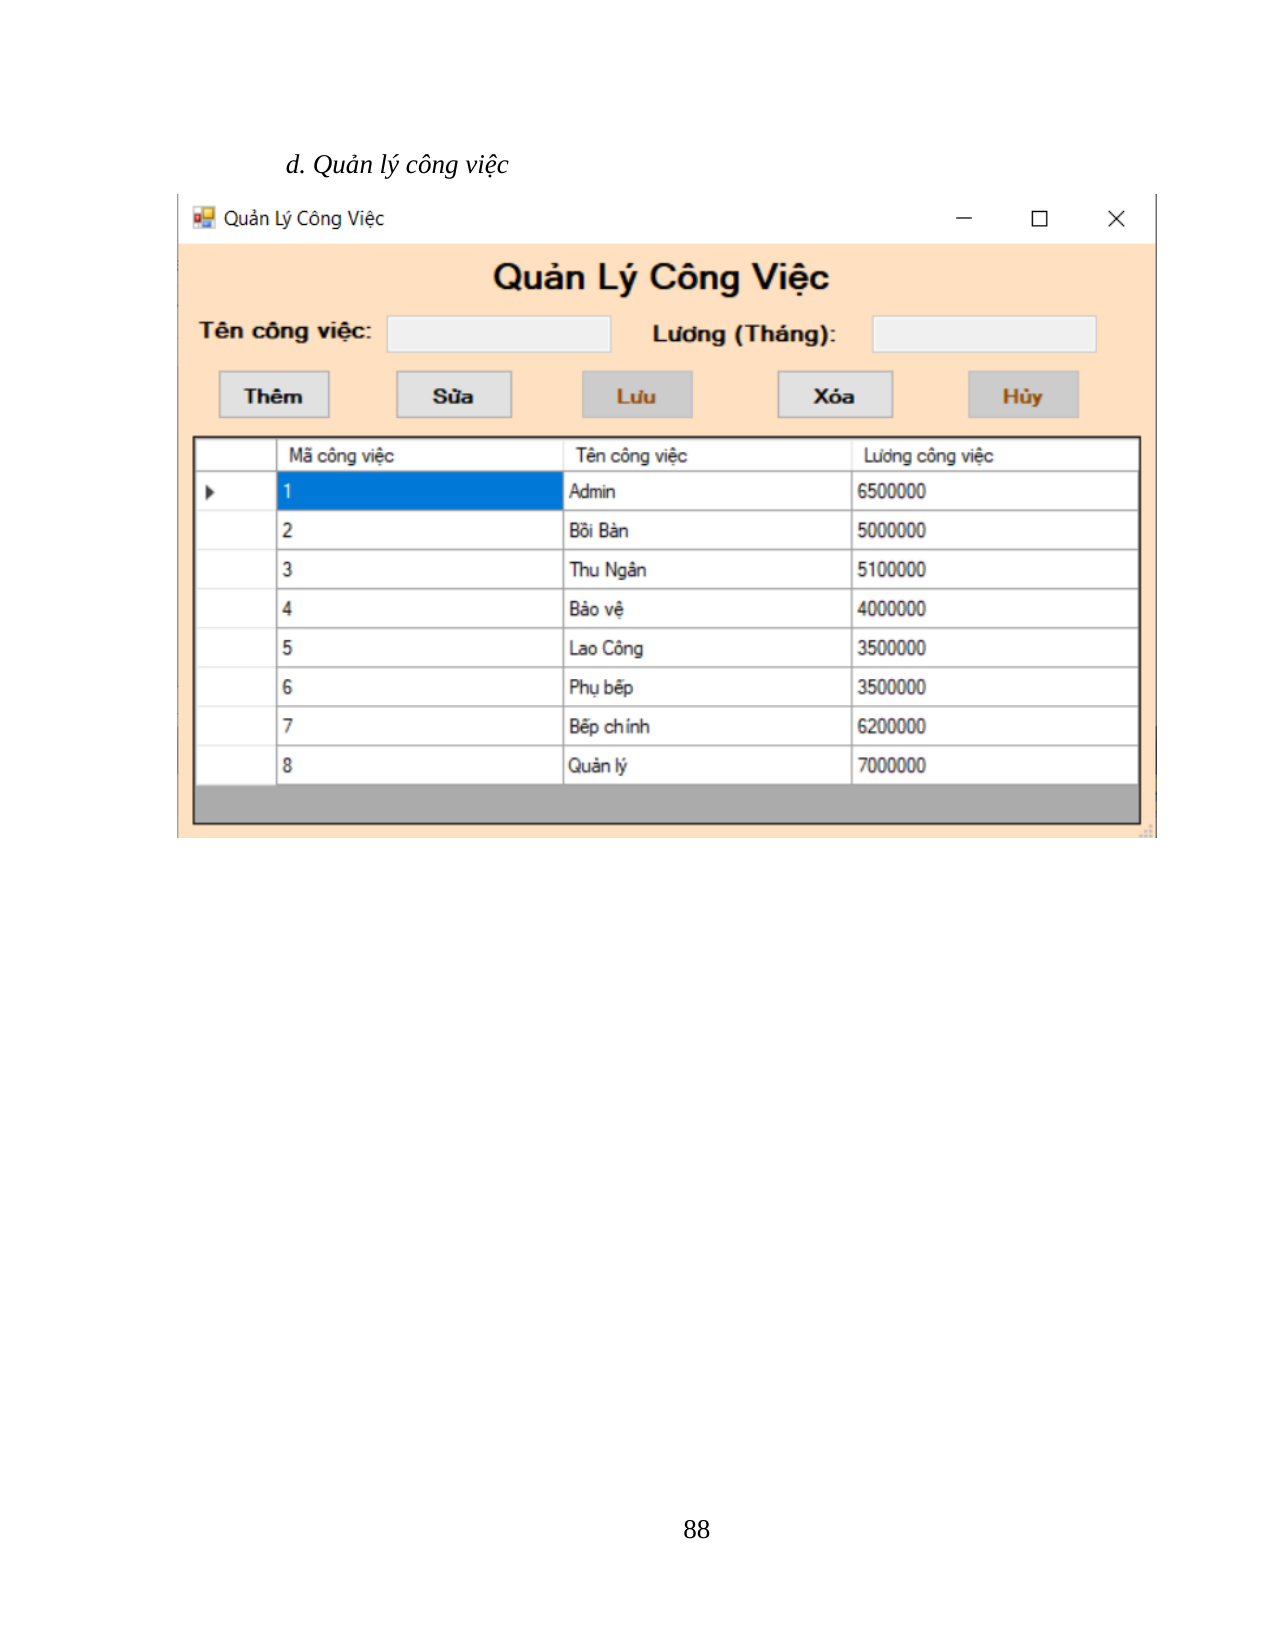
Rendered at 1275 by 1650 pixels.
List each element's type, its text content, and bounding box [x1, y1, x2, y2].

picture [177, 194, 1157, 838]
subtitle d. Quản lý công việc [286, 148, 1157, 179]
